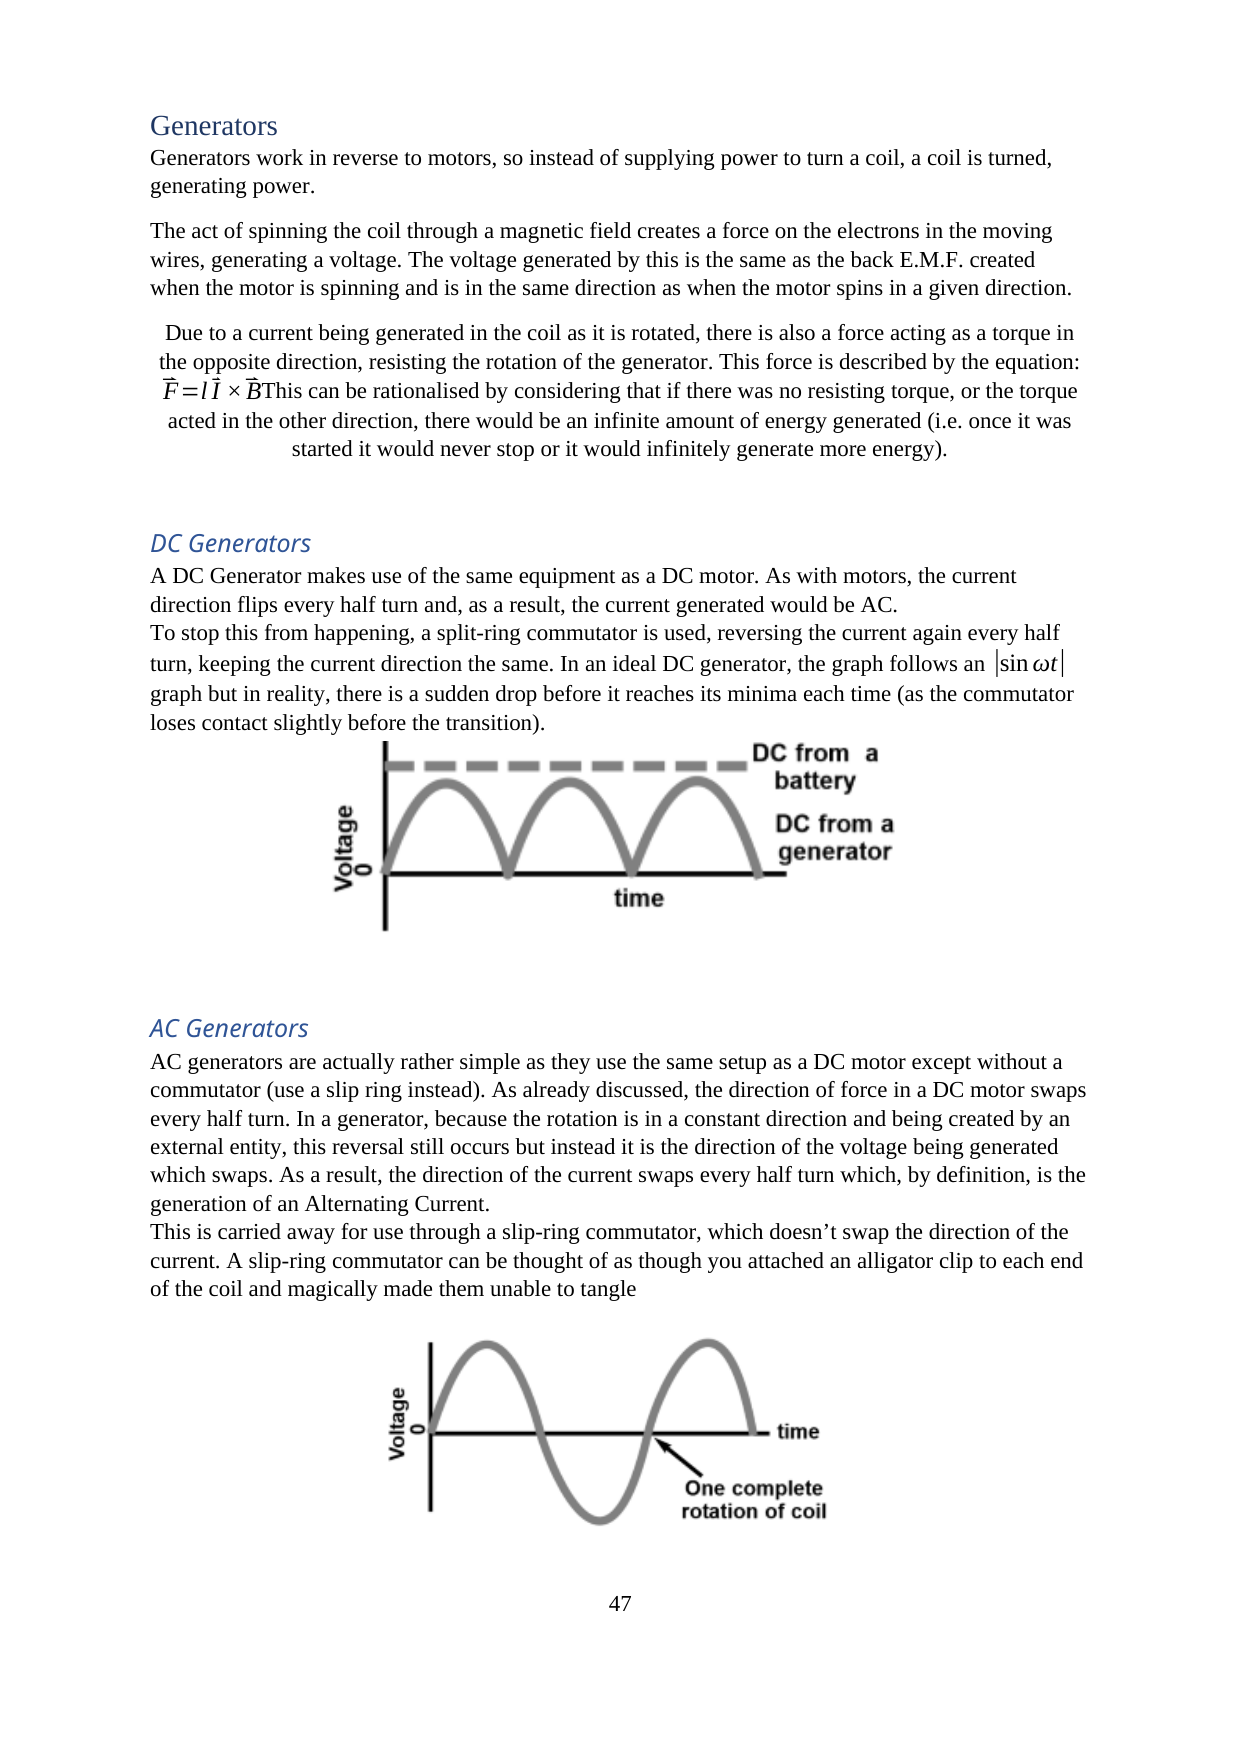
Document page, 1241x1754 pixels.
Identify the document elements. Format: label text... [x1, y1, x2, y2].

picture [370, 1330, 860, 1534]
text A DC Generator makes use of the same equipment as a DC motor. As with motors, the current direction flips every half turn and, as a result, the current generated would be AC. To stop this from happening, a split-ring commutator is used, reversing the current again every half turn, keeping the current direction the same. In an ideal DC generator, the graph follows an graph but in reality, there is a sudden drop before it reaches its minima each time (as the commutator loses contact slightly before the transition). [150, 562, 1090, 735]
subtitle AC Generators [150, 1011, 1090, 1045]
subtitle DC Generators [150, 526, 1090, 560]
subtitle Generators [150, 108, 1090, 141]
text The act of spinning the coil through a magnetic field creates a force on the electrons in the moving wires, generating a voltage. The voltage generated by this is the same as the back E.M.F. created when the motor is spinning and is in the same direction as when the motor spins in a given direction. [150, 217, 1090, 301]
picture [326, 741, 904, 937]
text Due to a current being generated in the coil as it is rotated, there is also a force acting as a torque in the opposite direction, resisting the rotation of the generator. This force is described by the equation: This can be rationalised by considering that if there was no resisting torque, or the torque acted in the other direction, there would be an infinite amount of energy generated (i.e. once it was started it would never stop or it would infinitely generate more energy). [150, 319, 1090, 462]
text AC generators are actually rather simple as they use the same setup as a DC motor except without a commutator (use a slip ring instead). As already discussed, the direction of force in a DC motor swaps every half turn. In a generator, because the rotation is in a constant direction and being created by an external entity, this reversal still occurs but instead it is the direction of the voltage being generated which swaps. As a result, the direction of the current swaps every half turn which, by definition, is the generation of an Alternating Current. This is carried away for use through a slip-ring commutator, which doesn’t swap the direction of the current. A slip-ring commutator can be thought of as though you attached an alligator clip to each end of the coil and magically made them unable to tangle [150, 1048, 1090, 1302]
text Generators work in reverse to motors, so instead of supplying power to turn a coil, a coil is turned, generating power. [150, 144, 1090, 198]
